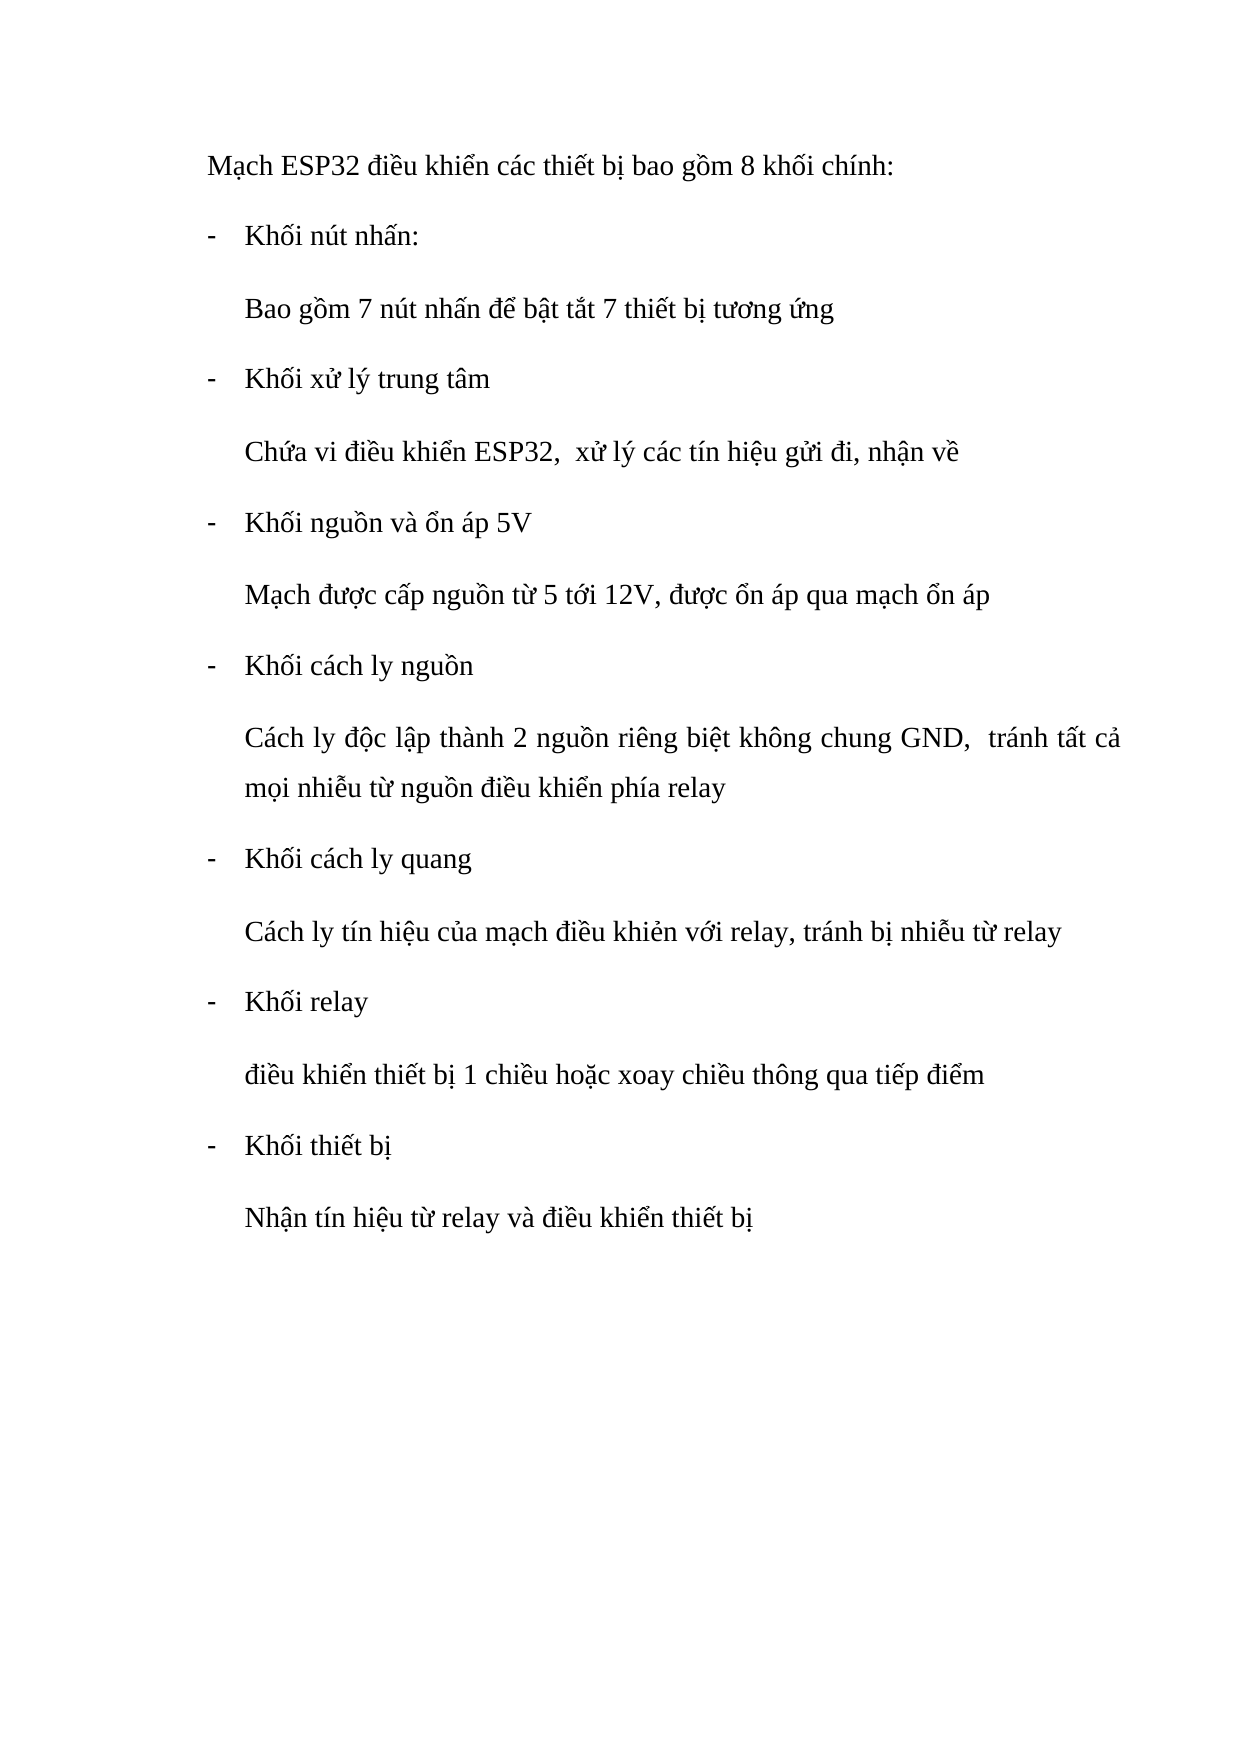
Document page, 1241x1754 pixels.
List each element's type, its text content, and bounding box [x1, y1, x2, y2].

list Khối thiết bị [207, 1124, 1122, 1163]
list Khối cách ly quang [207, 837, 1122, 877]
text điều khiển thiết bị 1 chiều hoặc xoay chiều thông qua tiếp điểm [244, 1057, 1122, 1090]
text Bao gồm 7 nút nhấn để bật tắt 7 thiết bị tương ứng [169, 291, 1122, 324]
text Cách ly độc lập thành 2 nguồn riêng biệt không chung GND, tránh tất cả mọi nhiễu từ nguồn điều khiển phía relay [244, 720, 1122, 804]
text Cách ly tín hiệu của mạch điều khiẻn với relay, tránh bị nhiễu từ relay [244, 914, 1122, 947]
list Khối xử lý trung tâm [207, 358, 1122, 397]
text Mạch được cấp nguồn từ 5 tới 12V, được ổn áp qua mạch ổn áp [244, 577, 1122, 611]
list Khối cách ly nguồn [207, 644, 1122, 684]
list Khối nguồn và ổn áp 5V [207, 501, 1122, 541]
text Nhận tín hiệu từ relay và điều khiển thiết bị [244, 1200, 1122, 1233]
list Khối nút nhấn: [207, 215, 1122, 254]
list Khối relay [207, 981, 1122, 1020]
text Chứa vi điều khiển ESP32, xử lý các tín hiệu gửi đi, nhận về [244, 434, 1122, 467]
text Mạch ESP32 điều khiển các thiết bị bao gồm 8 khối chính: [207, 148, 1122, 181]
